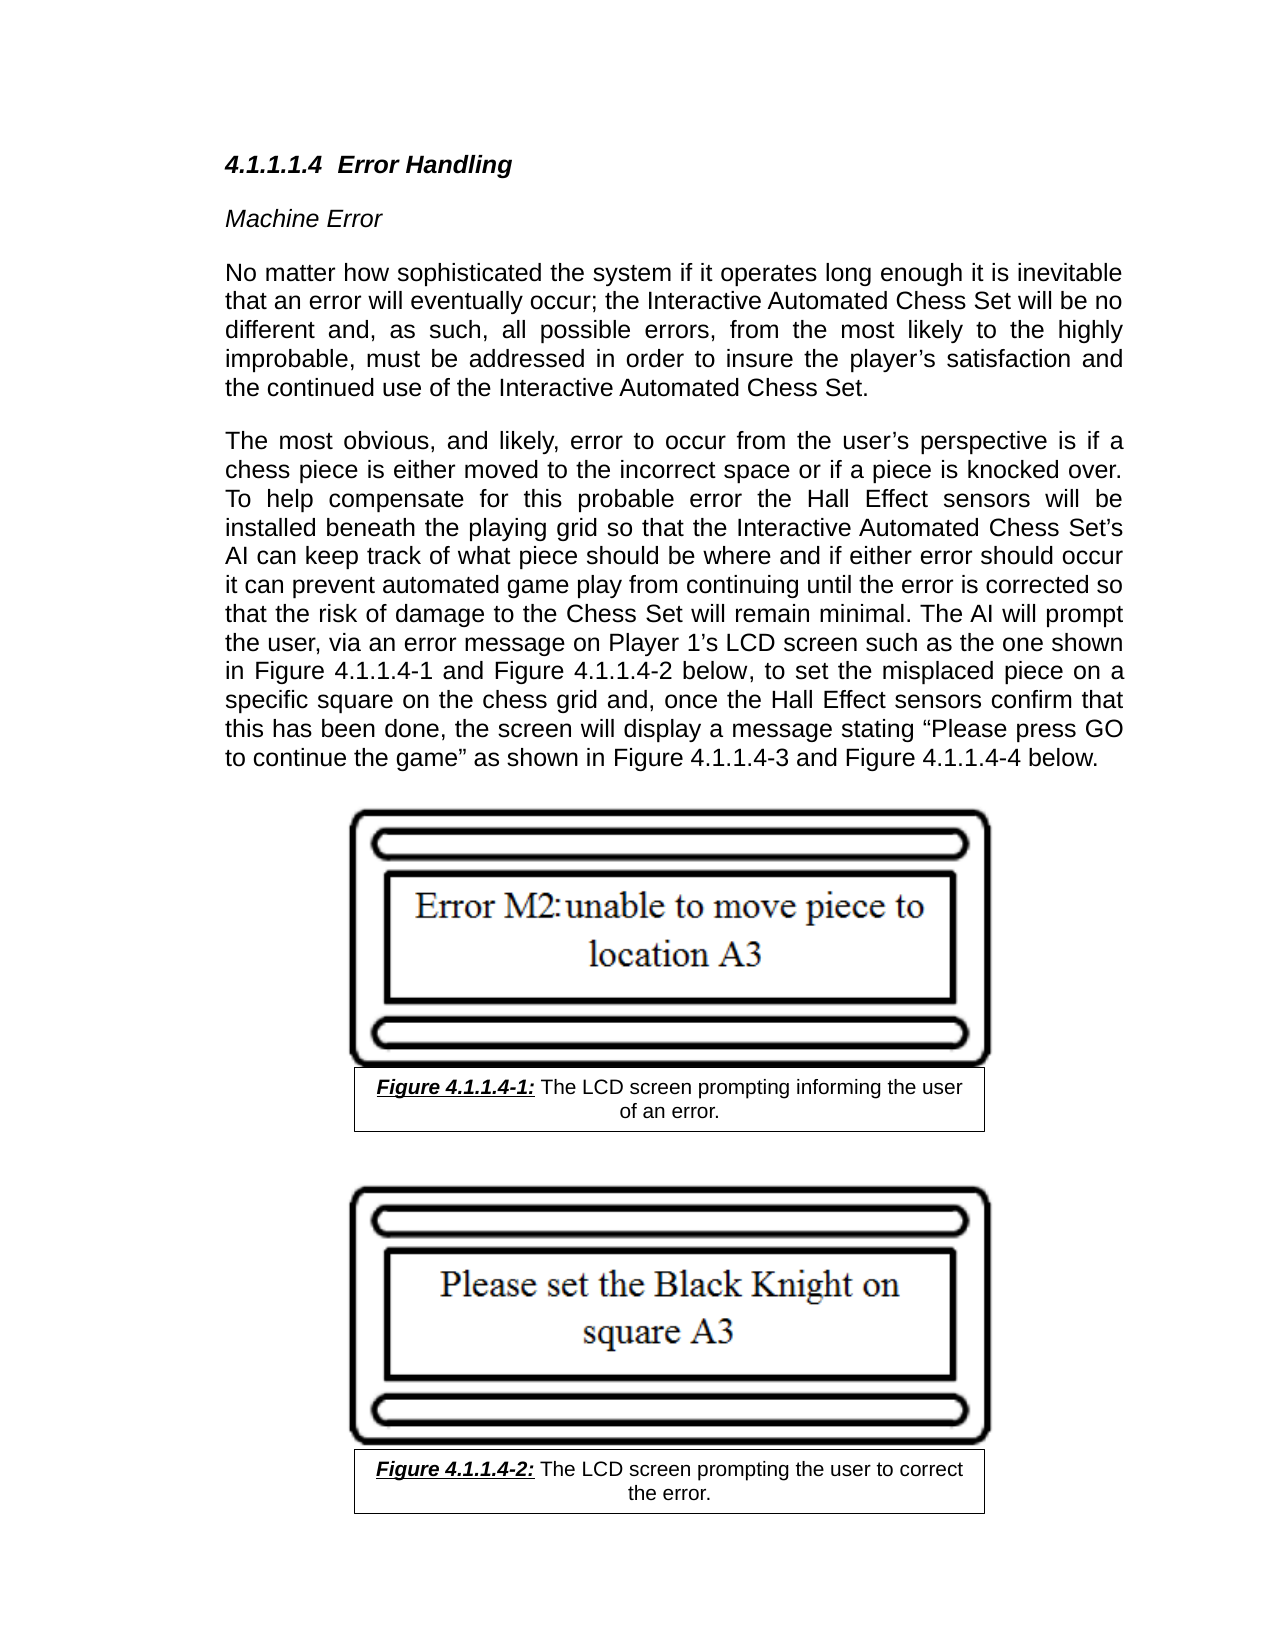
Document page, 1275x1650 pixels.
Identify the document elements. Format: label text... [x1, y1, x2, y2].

text Machine Error [225, 204, 1125, 232]
text No matter how sophisticated the system if it operates long enough it is inevitable that an error will eventually occur; the Interactive Automated Chess Set will be no different and, as such, all possible errors, from the most likely to the highly improbable, must be addressed in order to insure the player’s satisfaction and the continued use of the Interactive Automated Chess Set. [225, 257, 1125, 401]
picture [314, 1173, 1036, 1472]
picture [314, 796, 1036, 1095]
subtitle Error Handling [225, 150, 1125, 179]
text The most obvious, and likely, error to occur from the user’s perspective is if a chess piece is either moved to the incorrect space or if a piece is knocked over. To help compensate for this probable error the Hall Effect sensors will be installed beneath the playing grid so that the Interactive Automated Chess Set’s AI can keep track of what piece should be where and if either error should occur it can prevent automated game play from continuing until the error is corrected so that the risk of damage to the Chess Set will remain minimal. The AI will prompt the user, via an error message on Player 1’s LCD screen such as the one shown in Figure 4.1.1.4-1 and Figure 4.1.1.4-2 below, to set the misplaced piece on a specific square on the chess grid and, once the Hall Effect sensors confirm that this has been done, the screen will display a message stating “Please press GO to continue the game” as shown in Figure 4.1.1.4-3 and Figure 4.1.1.4-4 below. [225, 426, 1125, 771]
